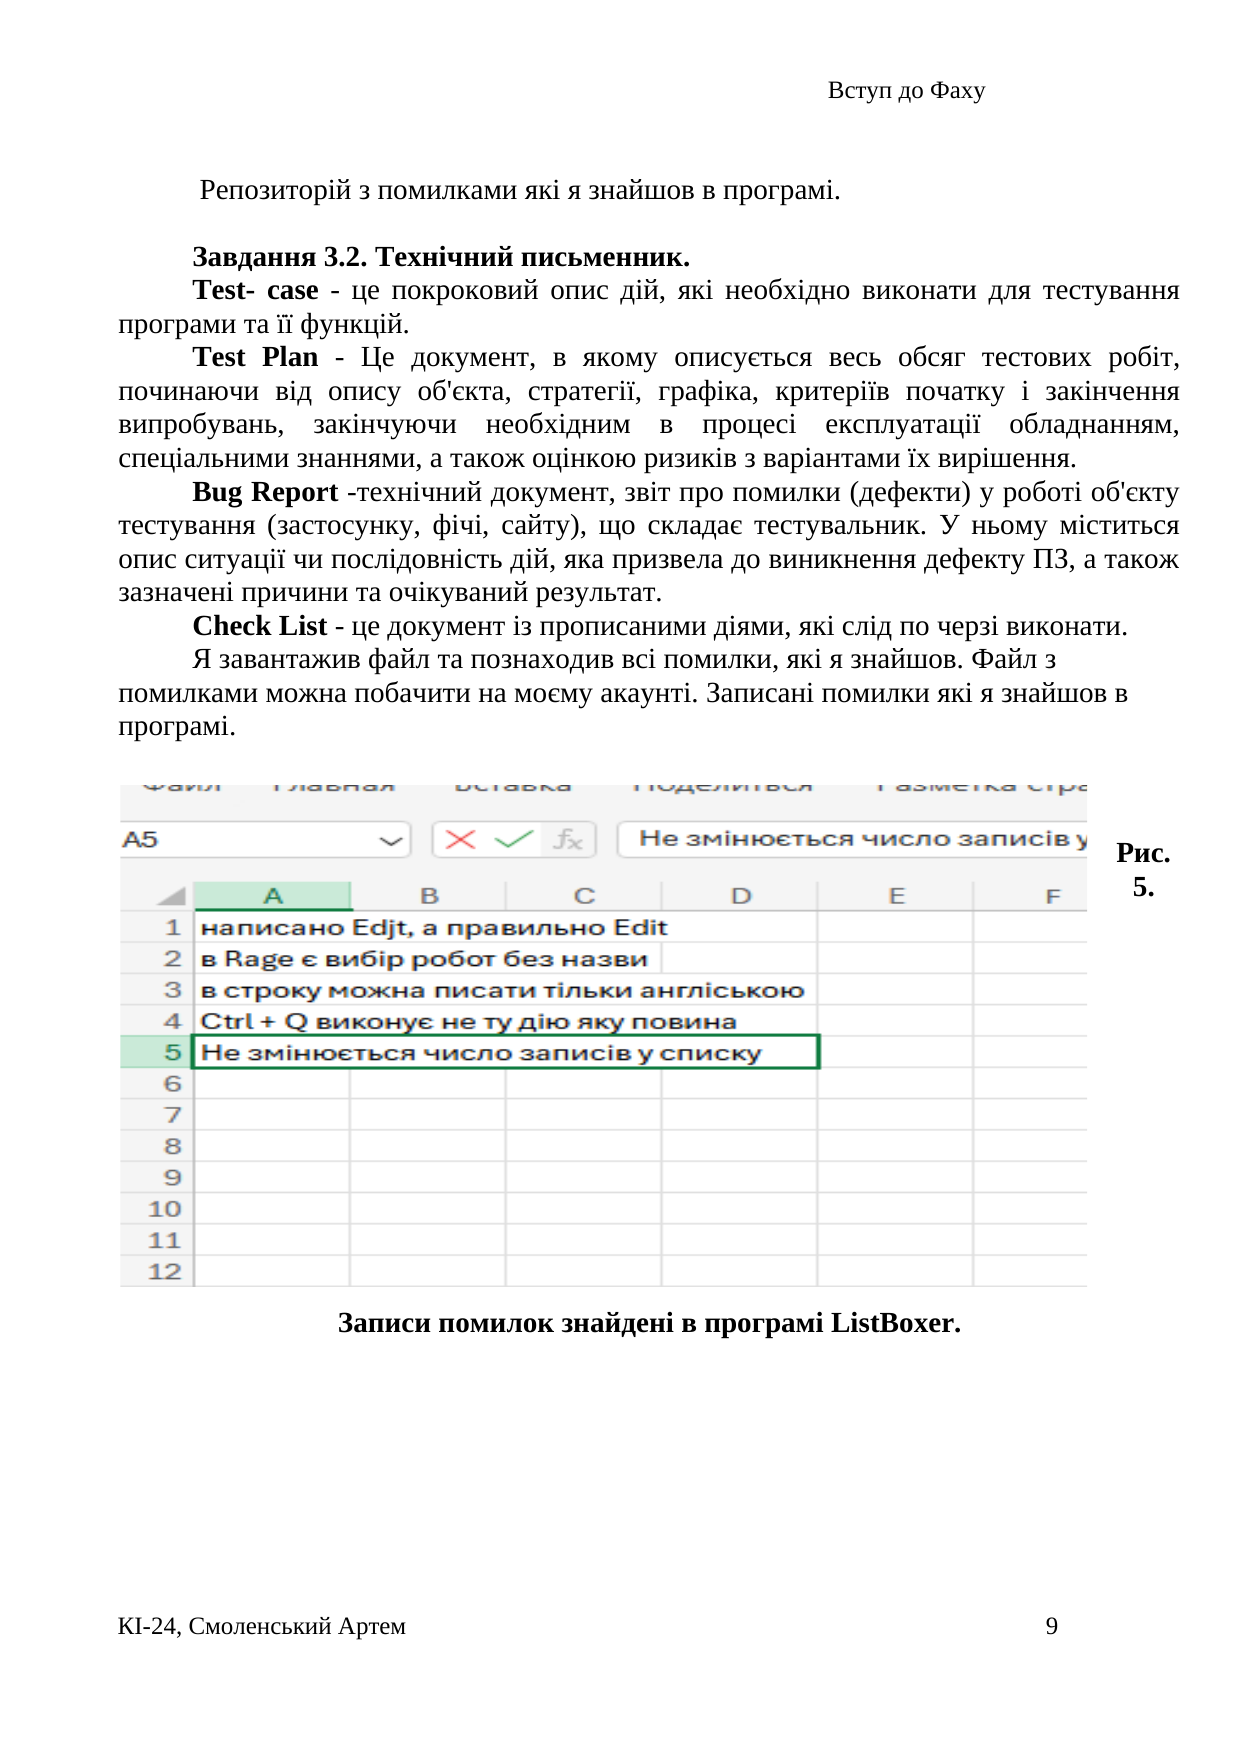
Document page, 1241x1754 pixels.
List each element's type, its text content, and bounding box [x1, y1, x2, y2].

text Я завантажив файл та познаходив всі помилки, які я знайшов. Файл з помилками можна побачити на моєму акаунті. Записані помилки які я знайшов в програмі. [118, 641, 1181, 742]
text Check List - це документ із прописаними діями, які слід по черзі виконати. [118, 608, 1181, 641]
text Репозиторій з помилками які я знайшов в програмі. [118, 172, 1181, 205]
text Test Plan - Це документ, в якому описується весь обсяг тестових робіт, починаючи від опису об'єкта, стратегії, графіка, критеріїв початку і закінчення випробувань, закінчуючи необхідним в процесі експлуатації обладнанням, спеціальними знаннями, а також оцінкою ризиків з варіантами їх вирішення. [118, 339, 1181, 474]
text Завдання 3.2. Технічний письменник. [118, 239, 1181, 272]
text Test- case - це покроковий опис дій, які необхідно виконати для тестування програми та її функцій. [118, 272, 1181, 339]
picture [118, 785, 1087, 1286]
text Bug Report -технічний документ, звіт про помилки (дефекти) у роботі об'єкту тестування (застосунку, фічі, сайту), що складає тестувальник. У ньому міститься опис ситуації чи послідовність дій, яка призвела до виникнення дефекту ПЗ, а також зазначені причини та очікуваний результат. [118, 474, 1181, 608]
